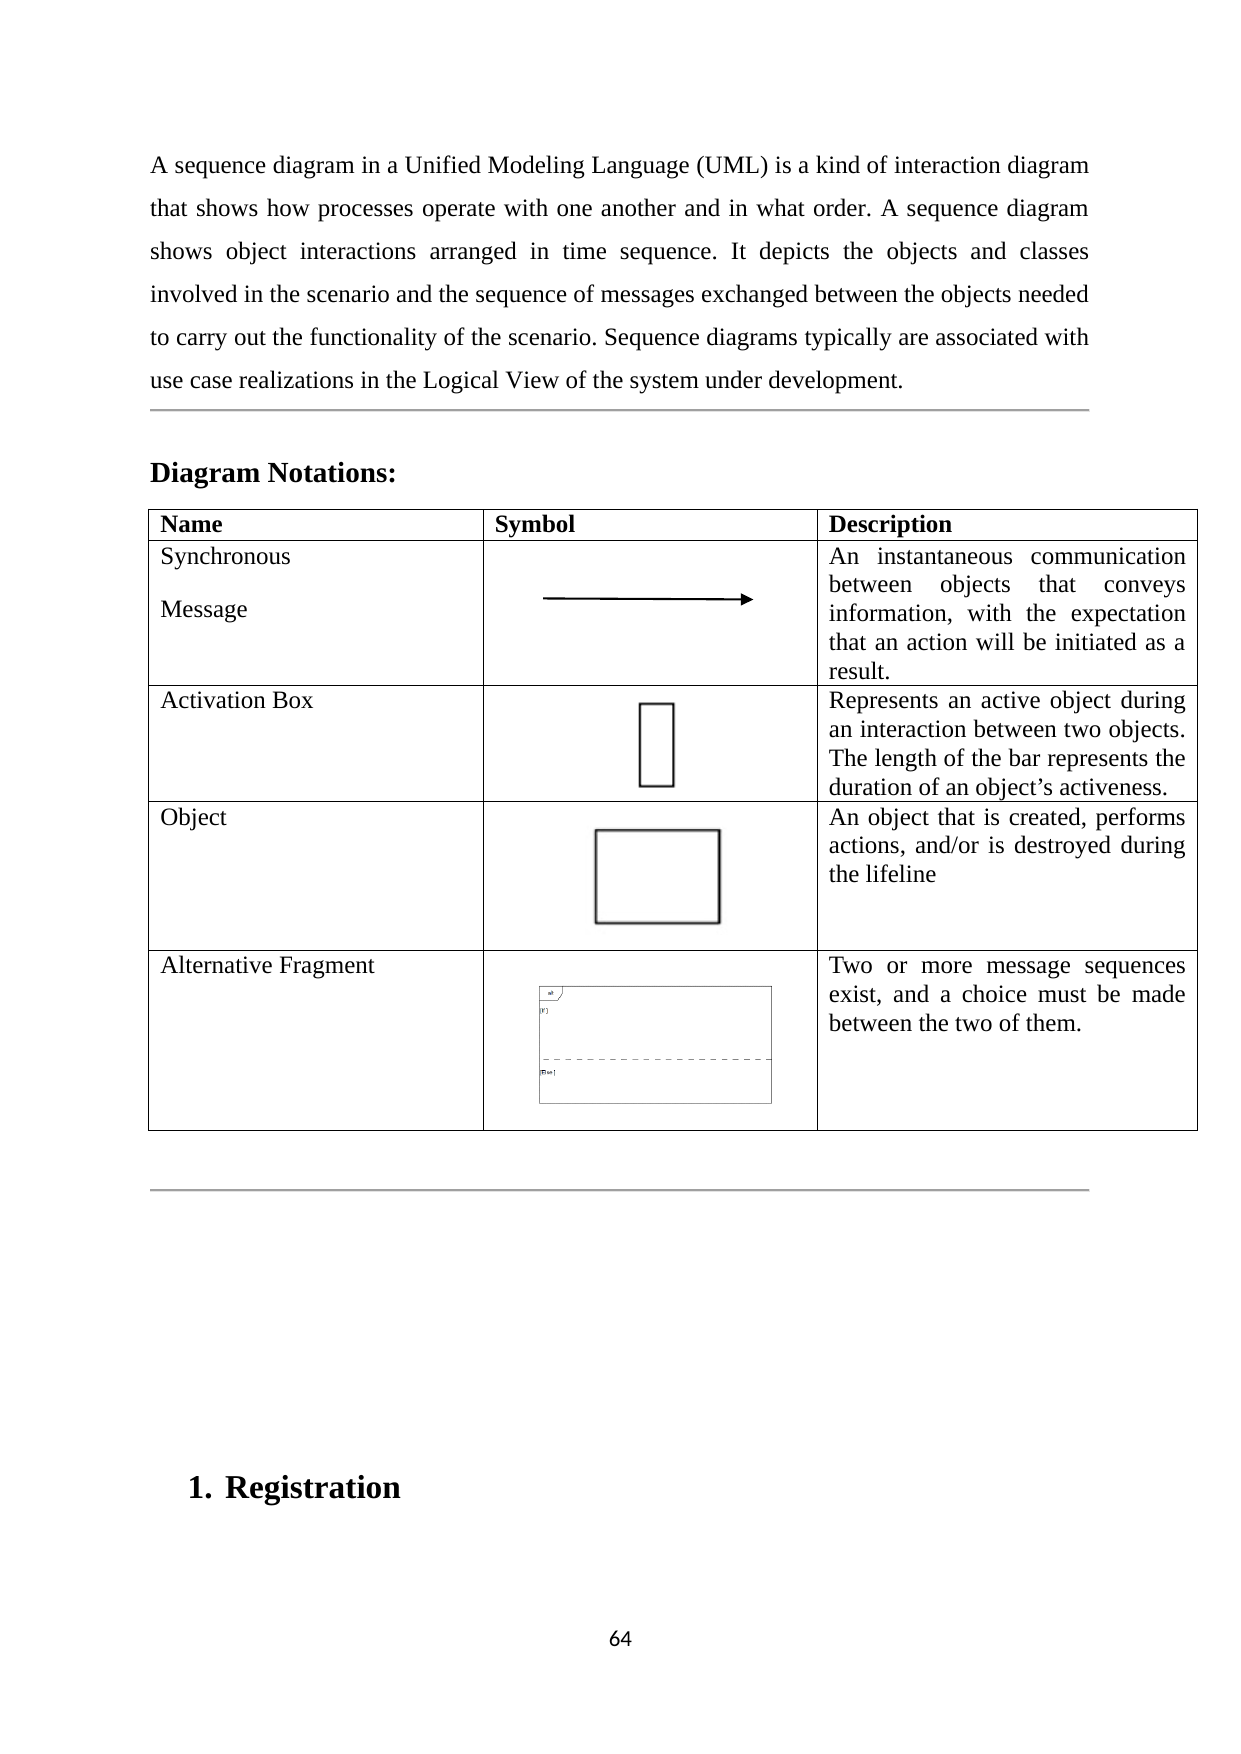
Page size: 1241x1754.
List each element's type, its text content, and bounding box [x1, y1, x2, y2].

table_cell [484, 951, 817, 1129]
table_cell Represents an active object during an interaction between two objects. The length of the bar represents the duration of an object’s activeness. [818, 686, 1197, 801]
picture [585, 819, 728, 935]
table_cell Synchronous Message [149, 541, 483, 684]
table_cell Alternative Fragment [149, 951, 483, 1129]
table_cell An object that is created, performs actions, and/or is destroyed during the lifeline [818, 802, 1197, 949]
text A sequence diagram in a Unified Modeling Language (UML) is a kind of interaction diagram that shows how processes operate with one another and in what order. A sequence diagram shows object interactions arranged in time sequence. It depicts the objects and classes involved in the scenario and the sequence of messages exchanged between the objects needed to carry out the functionality of the scenario. Sequence diagrams typically are associated with use case realizations in the Logical View of the system under development. [150, 150, 1090, 394]
table_header Symbol [484, 510, 817, 540]
table_cell Two or more message sequences exist, and a choice must be made between the two of them. [818, 951, 1197, 1129]
table_cell [484, 541, 817, 684]
table_cell Object [149, 802, 483, 949]
list Registration [187, 1468, 1090, 1506]
table_cell [484, 686, 817, 801]
table_cell [484, 802, 817, 949]
table_cell An instantaneous communication between objects that conveys information, with the expectation that an action will be initiated as a result. [818, 541, 1197, 684]
table_header Description [818, 510, 1197, 540]
list Diagram Notations: [150, 456, 1090, 489]
table_cell Activation Box [149, 686, 483, 801]
table_header Name [149, 510, 483, 540]
picture [622, 698, 685, 792]
picture [527, 972, 783, 1110]
